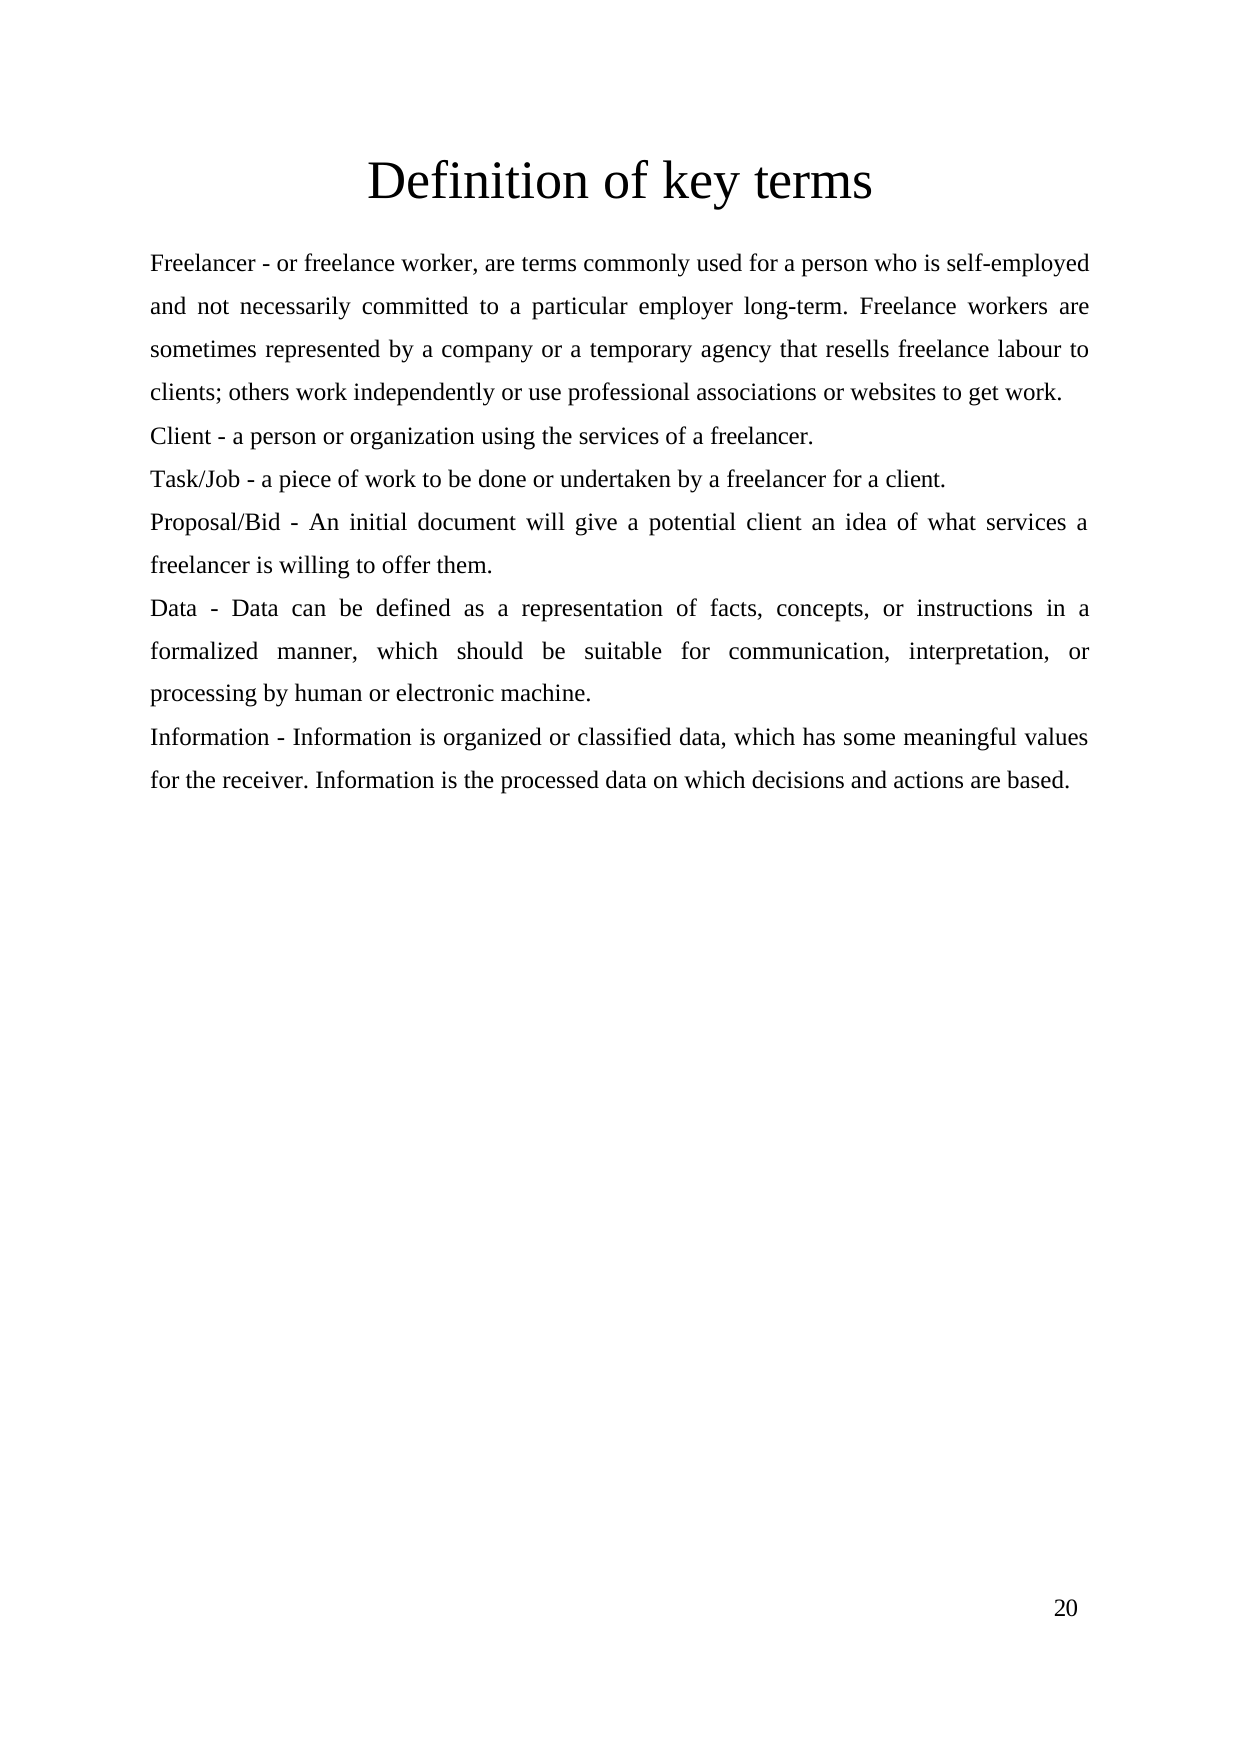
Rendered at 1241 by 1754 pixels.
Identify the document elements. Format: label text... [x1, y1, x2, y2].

text Task/Job - a piece of work to be done or undertaken by a freelancer for a client. [150, 464, 1205, 492]
text Freelancer - or freelance worker, are terms commonly used for a person who is self-employed and not necessarily committed to a particular employer long-term. Freelance workers are sometimes represented by a company or a temporary agency that resells freelance labour to clients; others work independently or use professional associations or websites to get work. [150, 248, 1090, 406]
text Information - Information is organized or classified data, which has some meaningful values for the receiver. Information is the processed data on which decisions and actions are based. [150, 722, 1089, 794]
text Data - Data can be defined as a representation of facts, concepts, or instructions in a formalized manner, which should be suitable for communication, interpretation, or processing by human or electronic machine. [150, 593, 1090, 707]
text Proposal/Bid - An initial document will give a potential client an idea of what services a freelancer is willing to offer them. [150, 507, 1089, 579]
text Client - a person or organization using the services of a freelancer. [150, 421, 1205, 450]
subtitle Definition of key terms [38, 148, 1203, 211]
